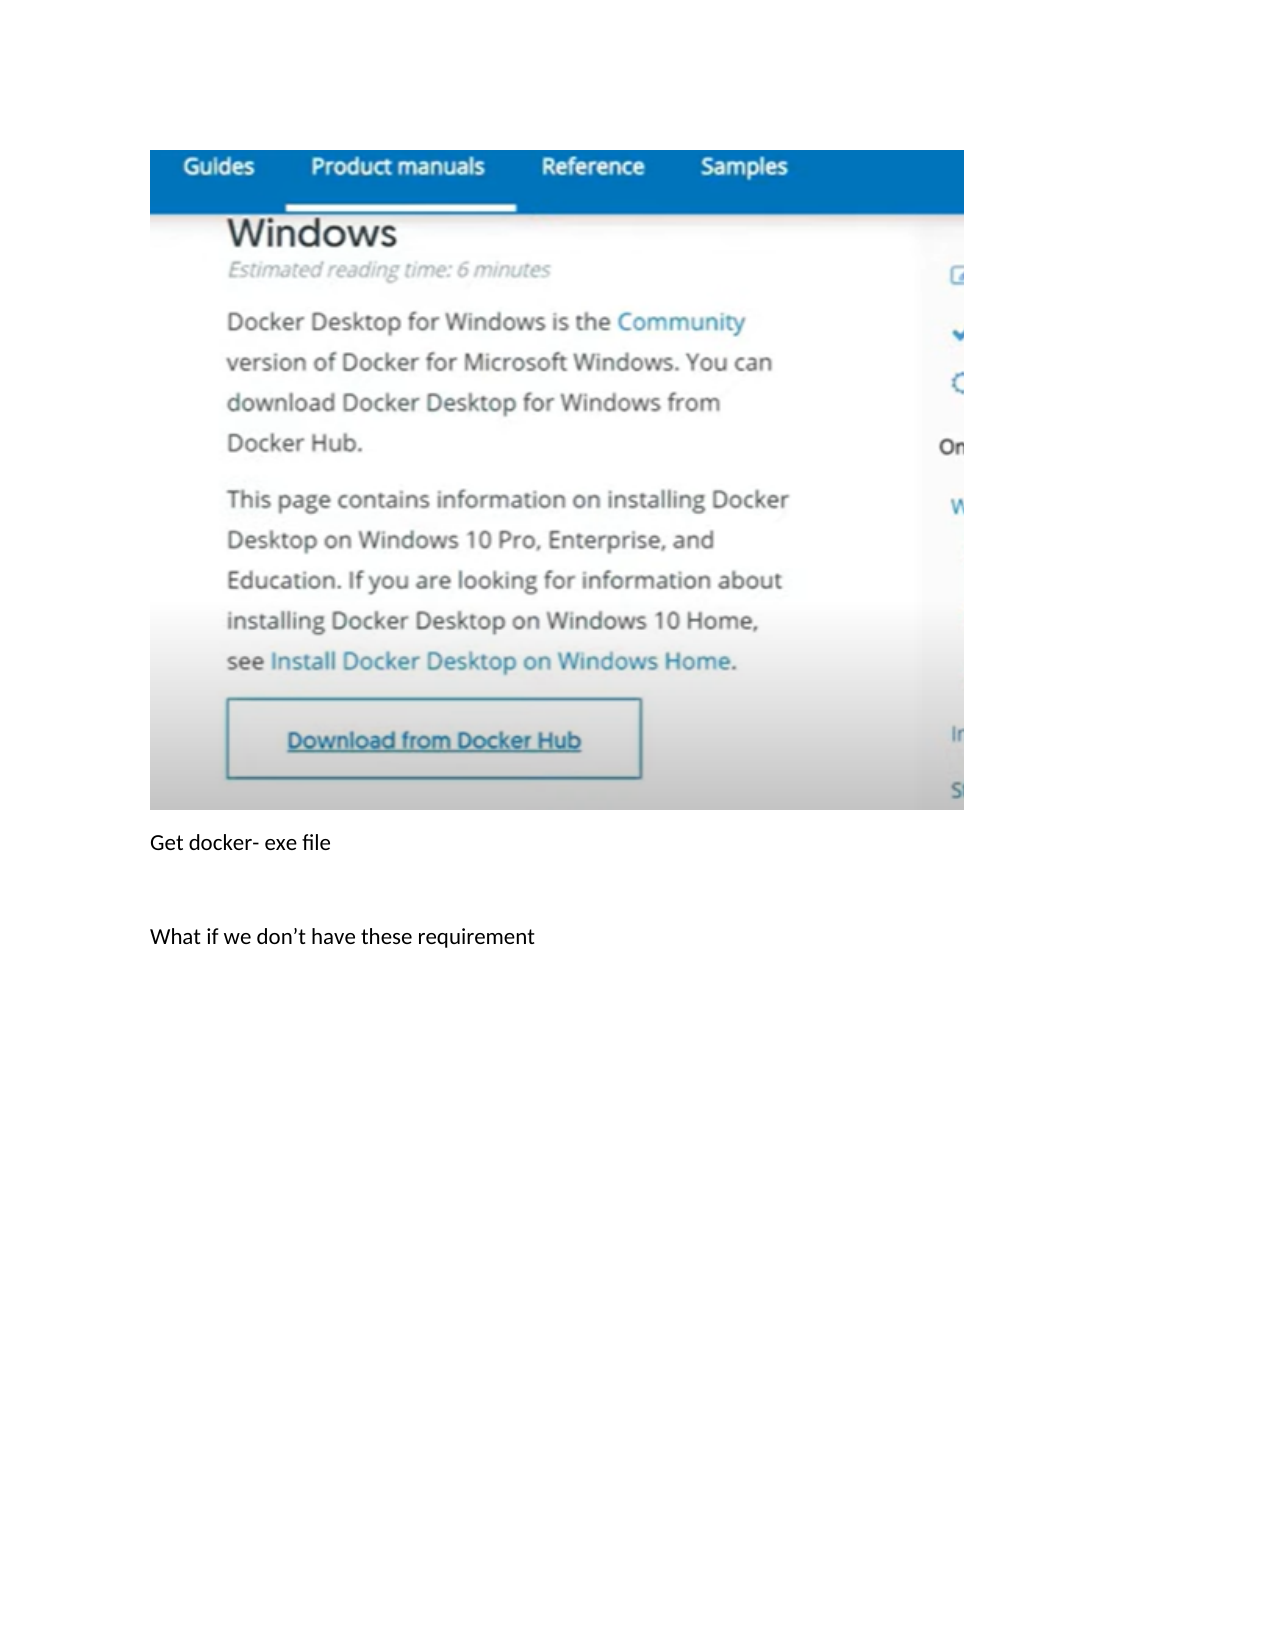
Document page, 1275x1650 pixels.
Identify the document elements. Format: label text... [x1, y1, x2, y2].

picture [150, 150, 964, 810]
text What if we don’t have these requirement [150, 922, 1125, 950]
text Get docker- exe file [150, 828, 1125, 856]
